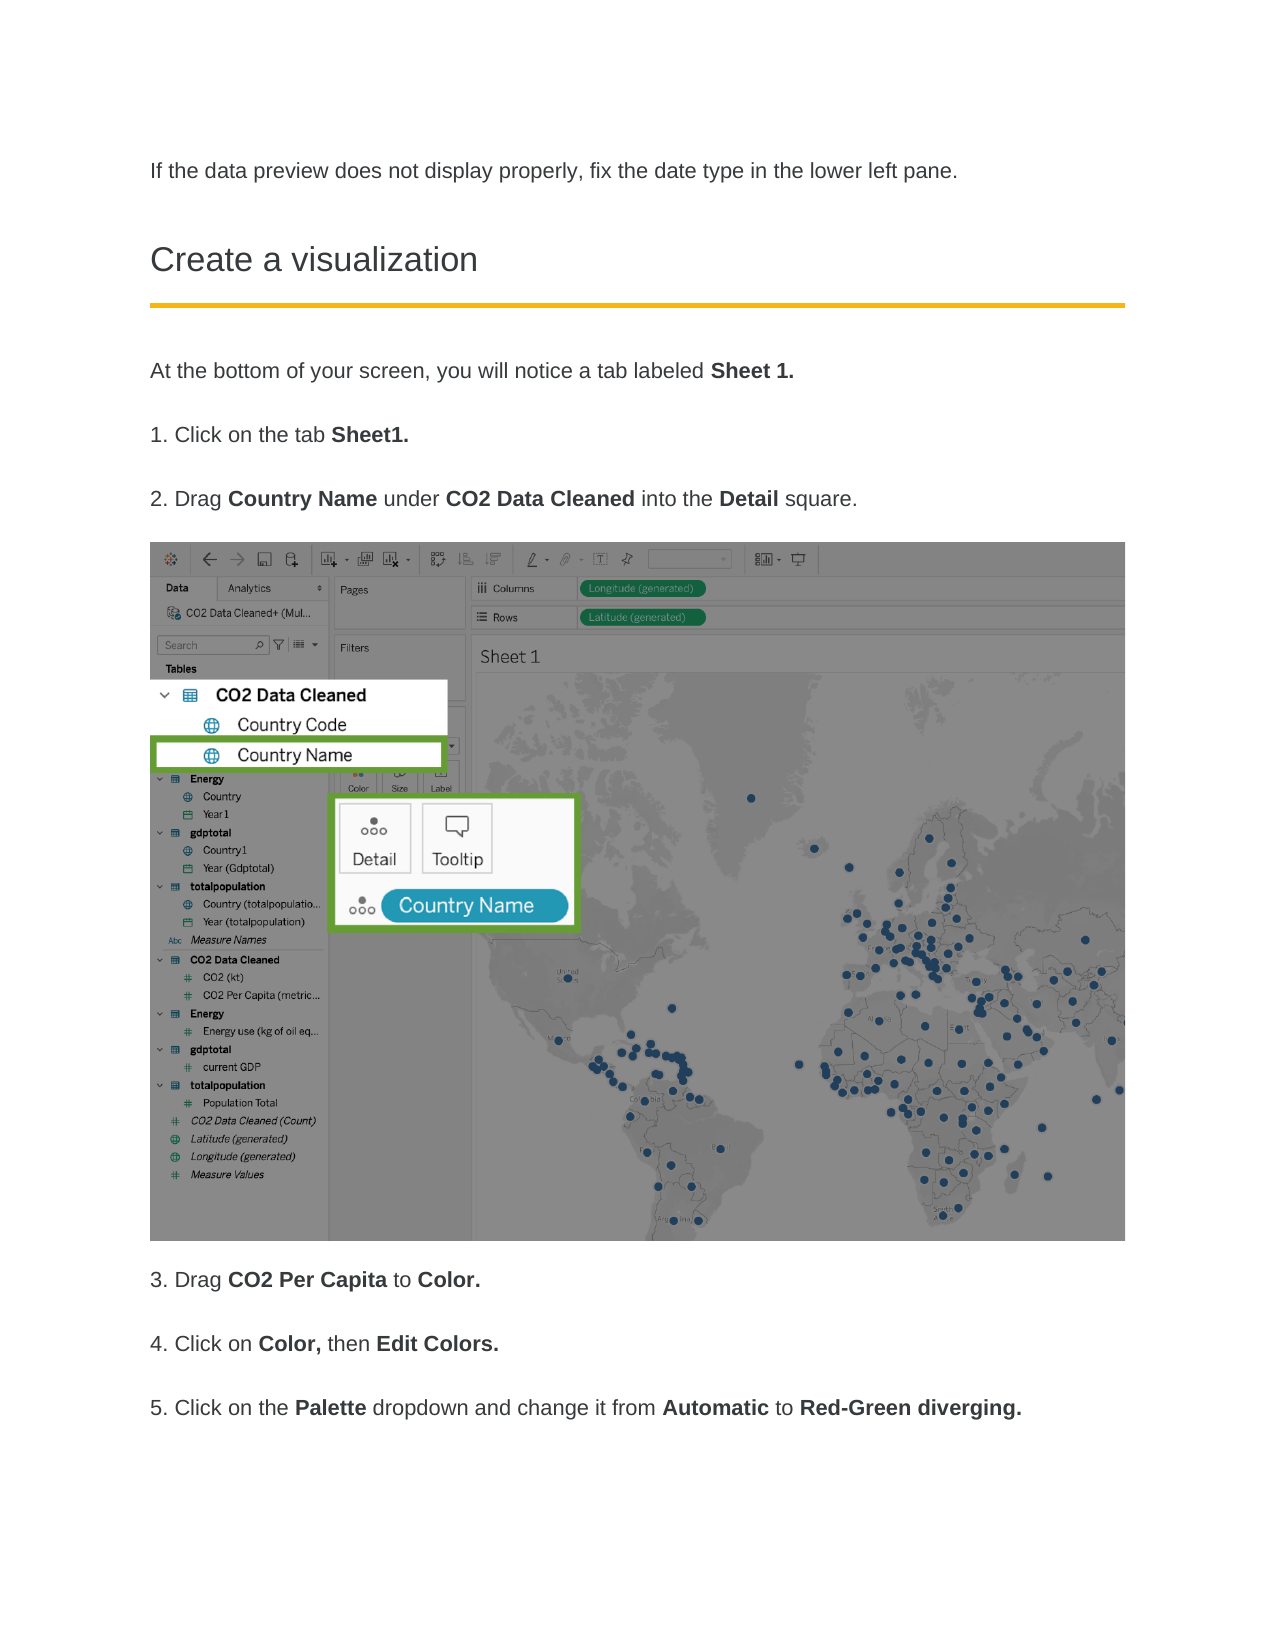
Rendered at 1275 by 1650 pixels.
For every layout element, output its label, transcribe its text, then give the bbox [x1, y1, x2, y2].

text 1. Click on the tab Sheet1. [150, 414, 1125, 447]
text 4. Click on Color, then Edit Colors. [150, 1323, 1125, 1356]
picture [150, 303, 1125, 308]
picture [150, 542, 1125, 1241]
text 2. Drag Country Name under CO2 Data Cleaned into the Detail square. [150, 479, 1125, 511]
text If the data preview does not display properly, fix the date type in the lower left pane. [150, 150, 1125, 183]
text 3. Drag CO2 Per Capita to Color. [150, 1259, 1125, 1292]
text At the bottom of your screen, you will notice a tab labeled Sheet 1. [150, 351, 1125, 383]
subtitle Create a visualization [150, 239, 1125, 279]
text 5. Click on the Palette dropdown and change it from Automatic to Red-Green diverging. [150, 1387, 1125, 1420]
